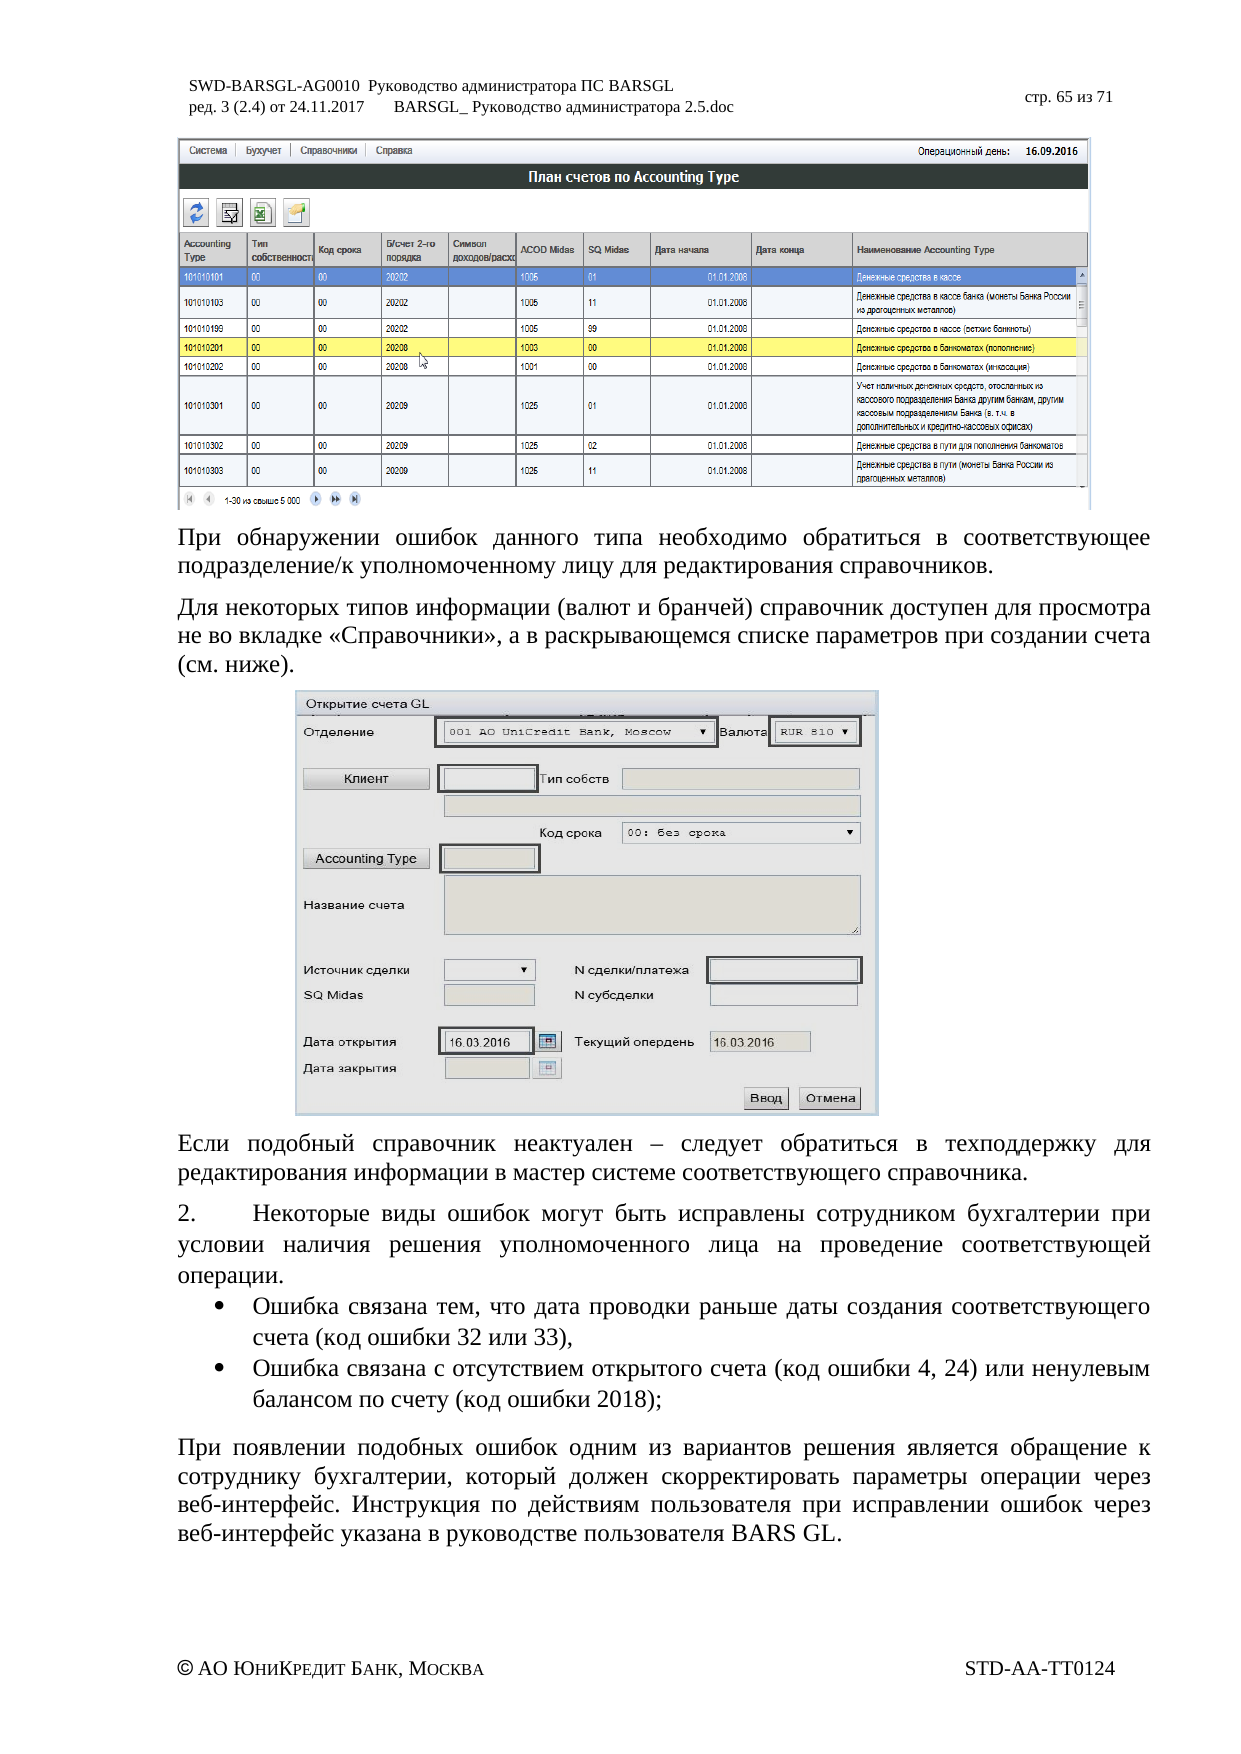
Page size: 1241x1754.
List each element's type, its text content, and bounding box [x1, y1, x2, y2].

list Некоторые виды ошибок могут быть исправлены сотрудником бухгалтерии при условии наличия решения уполномоченного лица на проведение соответствующей операции. [177, 1198, 1152, 1289]
text При появлении подобных ошибок одним из вариантов решения является обращение к сотруднику бухгалтерии, который должен скорректировать параметры операции через веб-интерфейс. Инструкция по действиям пользователя при исправлении ошибок через веб-интерфейс указана в руководстве пользователя BARS GL. [177, 1432, 1152, 1547]
list Ошибка связана с отсутствием открытого счета (код ошибки 4, 24) или ненулевым балансом по счету (код ошибки 2018); [215, 1353, 1152, 1413]
picture [295, 690, 879, 1116]
text Для некоторых типов информации (валют и бранчей) справочник доступен для просмотра не во вкладке «Справочники», а в раскрывающемся списке параметров при создании счета (см. ниже). [177, 592, 1152, 678]
list Ошибка связана тем, что дата проводки раньше даты создания соответствующего счета (код ошибки 32 или 33), [215, 1291, 1152, 1351]
text При обнаружении ошибок данного типа необходимо обратиться в соответствующее подразделение/к уполномоченному лицу для редактирования справочников. [177, 522, 1152, 579]
picture [177, 137, 1092, 510]
text Если подобный справочник неактуален – следует обратиться в техподдержку для редактирования информации в мастер системе соответствующего справочника. [177, 1128, 1152, 1186]
